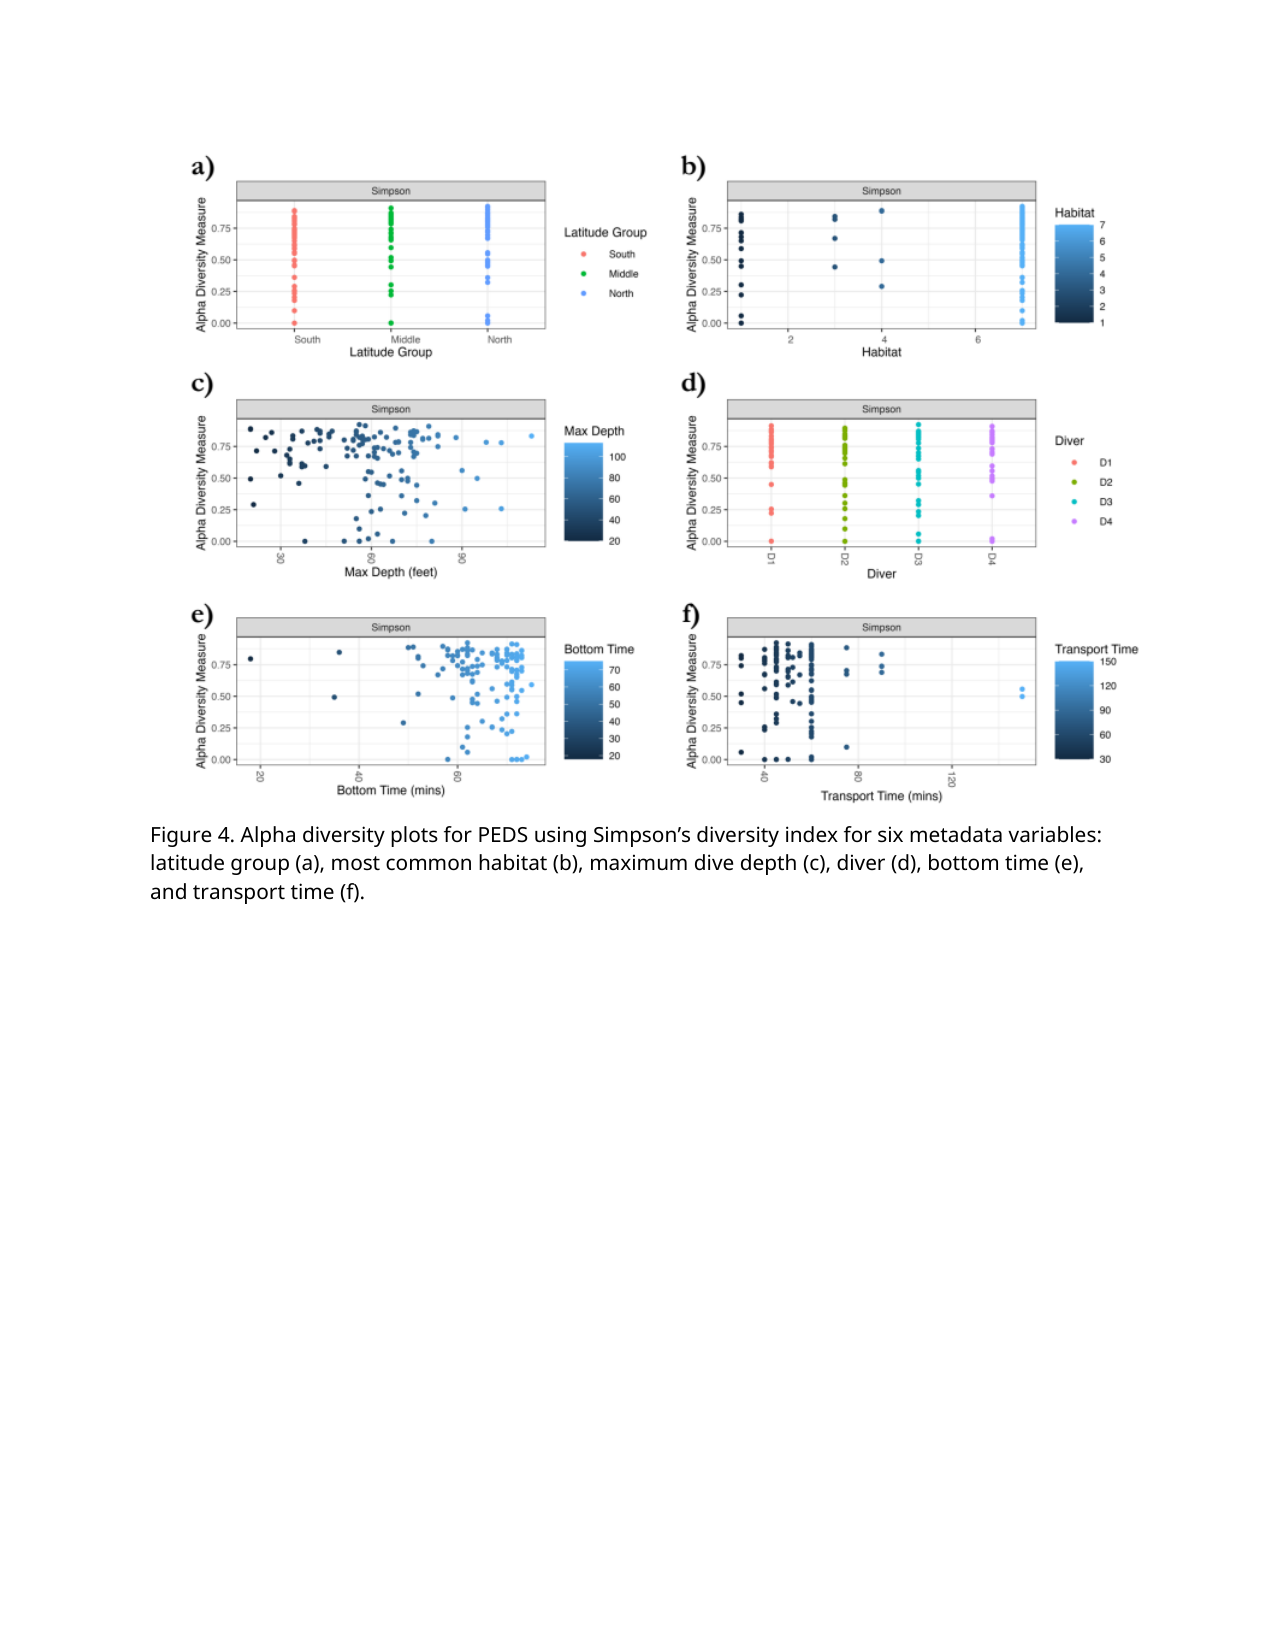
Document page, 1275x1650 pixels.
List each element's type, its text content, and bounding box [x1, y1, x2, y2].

text Figure 4. Alpha diversity plots for PEDS using Simpson’s diversity index for six metadata variables: latitude group (a), most common habitat (b), maximum dive depth (c), diver (d), bottom time (e), and transport time (f). [150, 821, 1125, 905]
